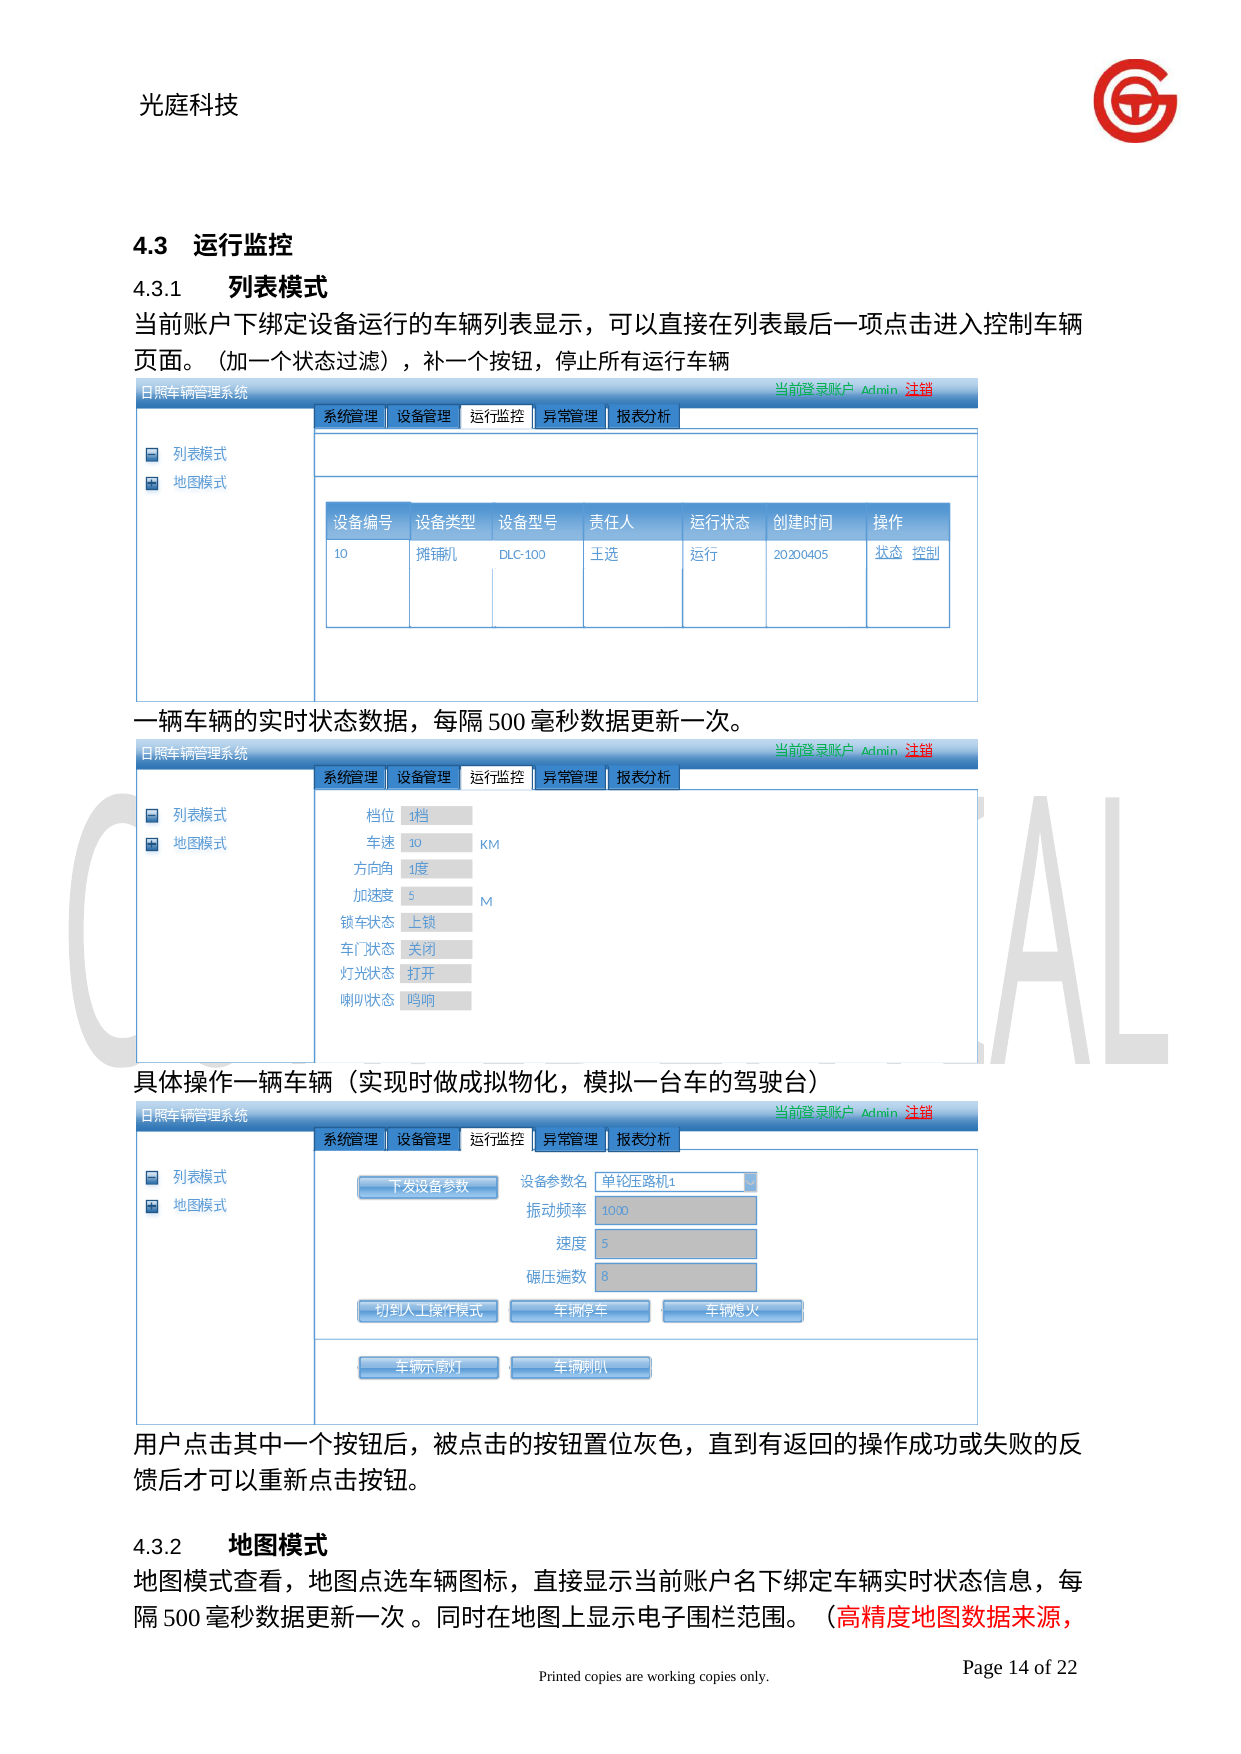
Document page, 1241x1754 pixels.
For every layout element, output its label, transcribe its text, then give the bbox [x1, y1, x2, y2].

text 具体操作一辆车辆（实现时做成拟物化，模拟一台车的驾驶台） [133, 1063, 1104, 1099]
text 当前账户下绑定设备运行的车辆列表显示，可以直接在列表最后一项点击进入控制车辆页面。（加一个状态过滤），补一个按钮，停止所有运行车辆 [133, 304, 1104, 377]
text 列表模式 [133, 268, 1104, 304]
text 地图模式 [133, 1525, 1104, 1562]
text 地图模式查看，地图点选车辆图标，直接显示当前账户名下绑定车辆实时状态信息，每隔500毫秒数据更新一次 。同时在地图上显示电子围栏范围。（高精度地图数据来源，显示，导入） [133, 1562, 1104, 1634]
text 一辆车辆的实时状态数据，每隔500毫秒数据更新一次。 [133, 702, 1104, 738]
text 运行监控 [133, 225, 1104, 262]
picture [1093, 59, 1181, 143]
text 用户点击其中一个按钮后，被点击的按钮置位灰色，直到有返回的操作成功或失败的反馈后才可以重新点击按钮。 [133, 1424, 1104, 1497]
